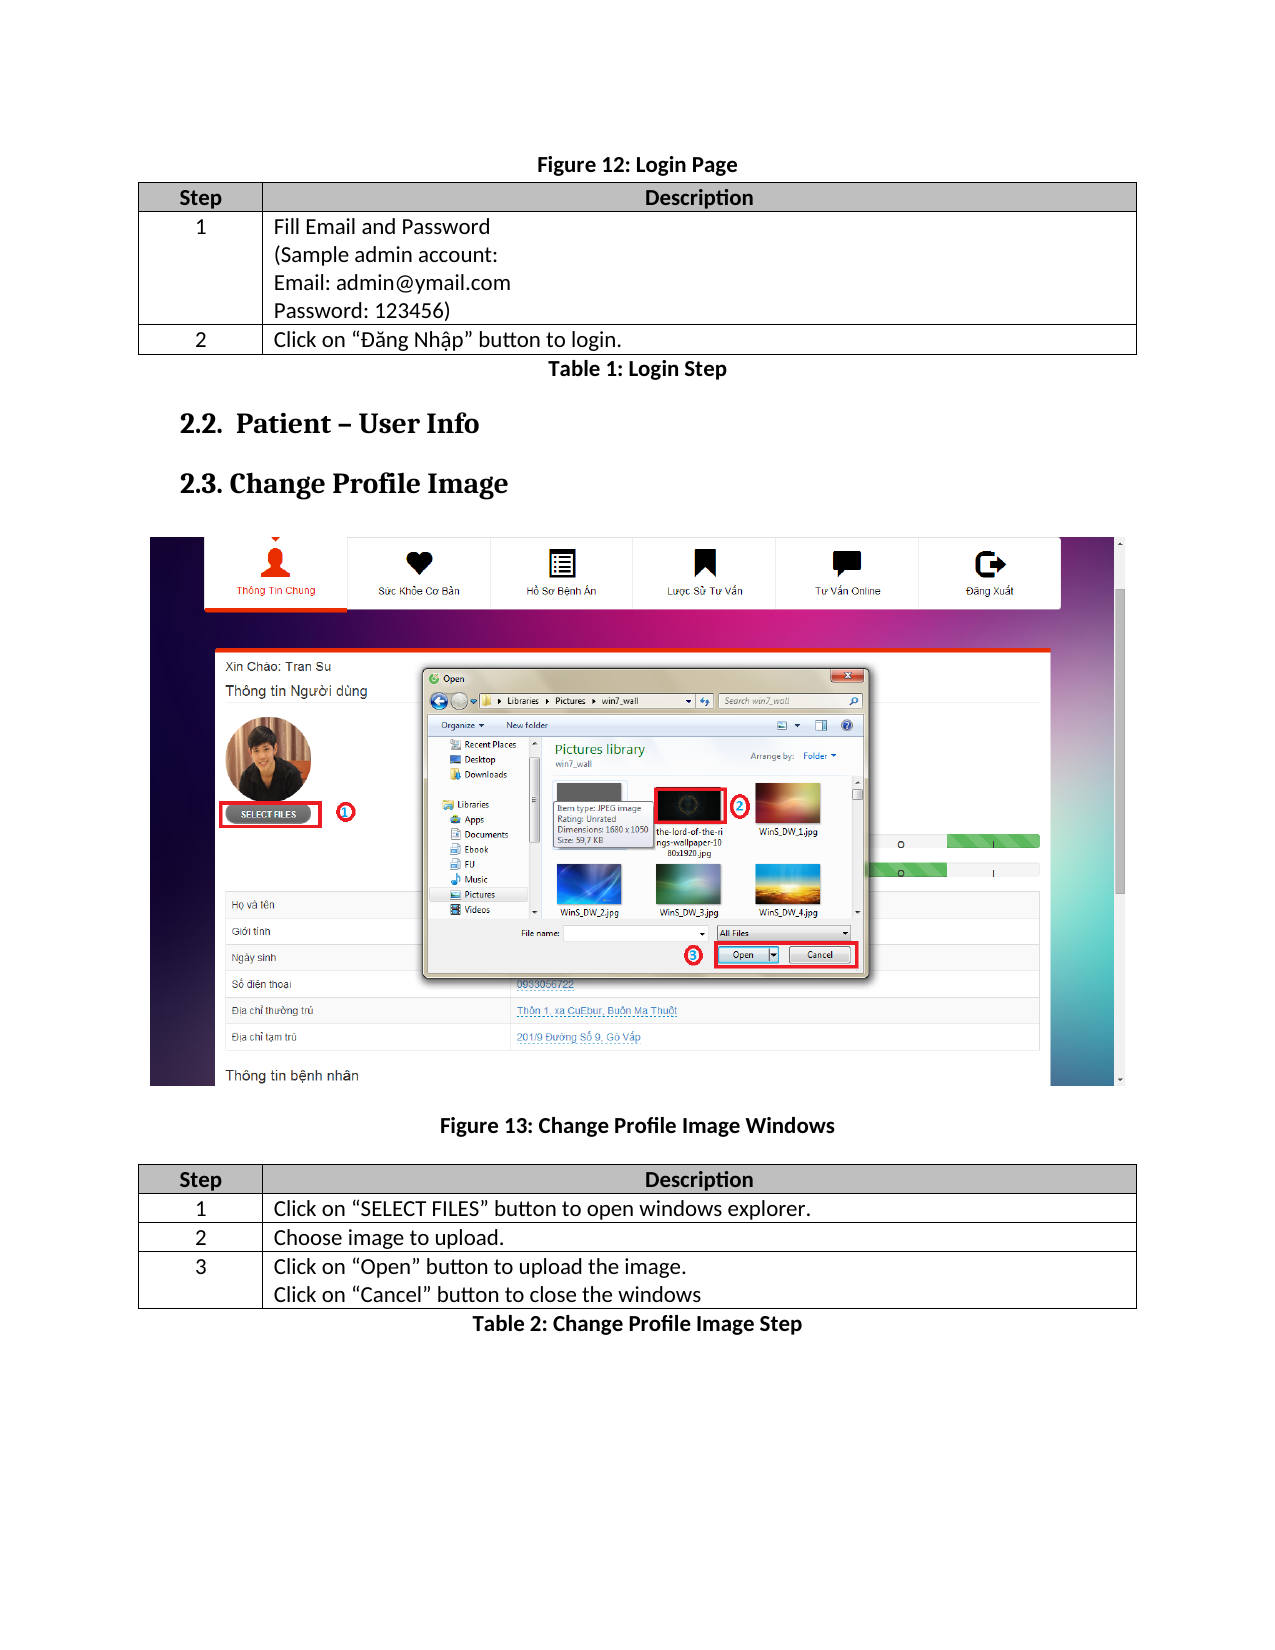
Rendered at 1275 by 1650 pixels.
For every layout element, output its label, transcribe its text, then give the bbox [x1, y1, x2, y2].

table_cell Click on “SELECT FILES” button to open windows explorer. [263, 1194, 1136, 1222]
table_header Step [139, 183, 262, 211]
table_cell 1 [139, 1194, 262, 1222]
subtitle Change Profile Image [180, 467, 1125, 500]
text Figure 13: Change Profile Image Windows [150, 1111, 1125, 1139]
text Figure 12: Login Page [150, 150, 1125, 178]
table_cell 2 [139, 325, 262, 353]
table_cell Fill Email and Password (Sample admin account: Email: admin@ymail.com Password: 123456) [263, 212, 1136, 324]
table_header Step [139, 1165, 262, 1193]
table_cell Choose image to upload. [263, 1223, 1136, 1251]
table_header Description [263, 1165, 1136, 1193]
text Table 2: Change Profile Image Step [150, 1309, 1125, 1337]
subtitle Patient – User Info [180, 407, 1125, 441]
table_cell 1 [139, 212, 262, 324]
picture [150, 537, 1125, 1086]
table_cell Click on “Open” button to upload the image. Click on “Cancel” button to close the windows [263, 1252, 1136, 1308]
text Table 1: Login Step [150, 355, 1125, 382]
table_cell Click on “Đăng Nhập” button to login. [263, 325, 1136, 353]
table_header Description [263, 183, 1136, 211]
table_cell 3 [139, 1252, 262, 1308]
table_cell 2 [139, 1223, 262, 1251]
